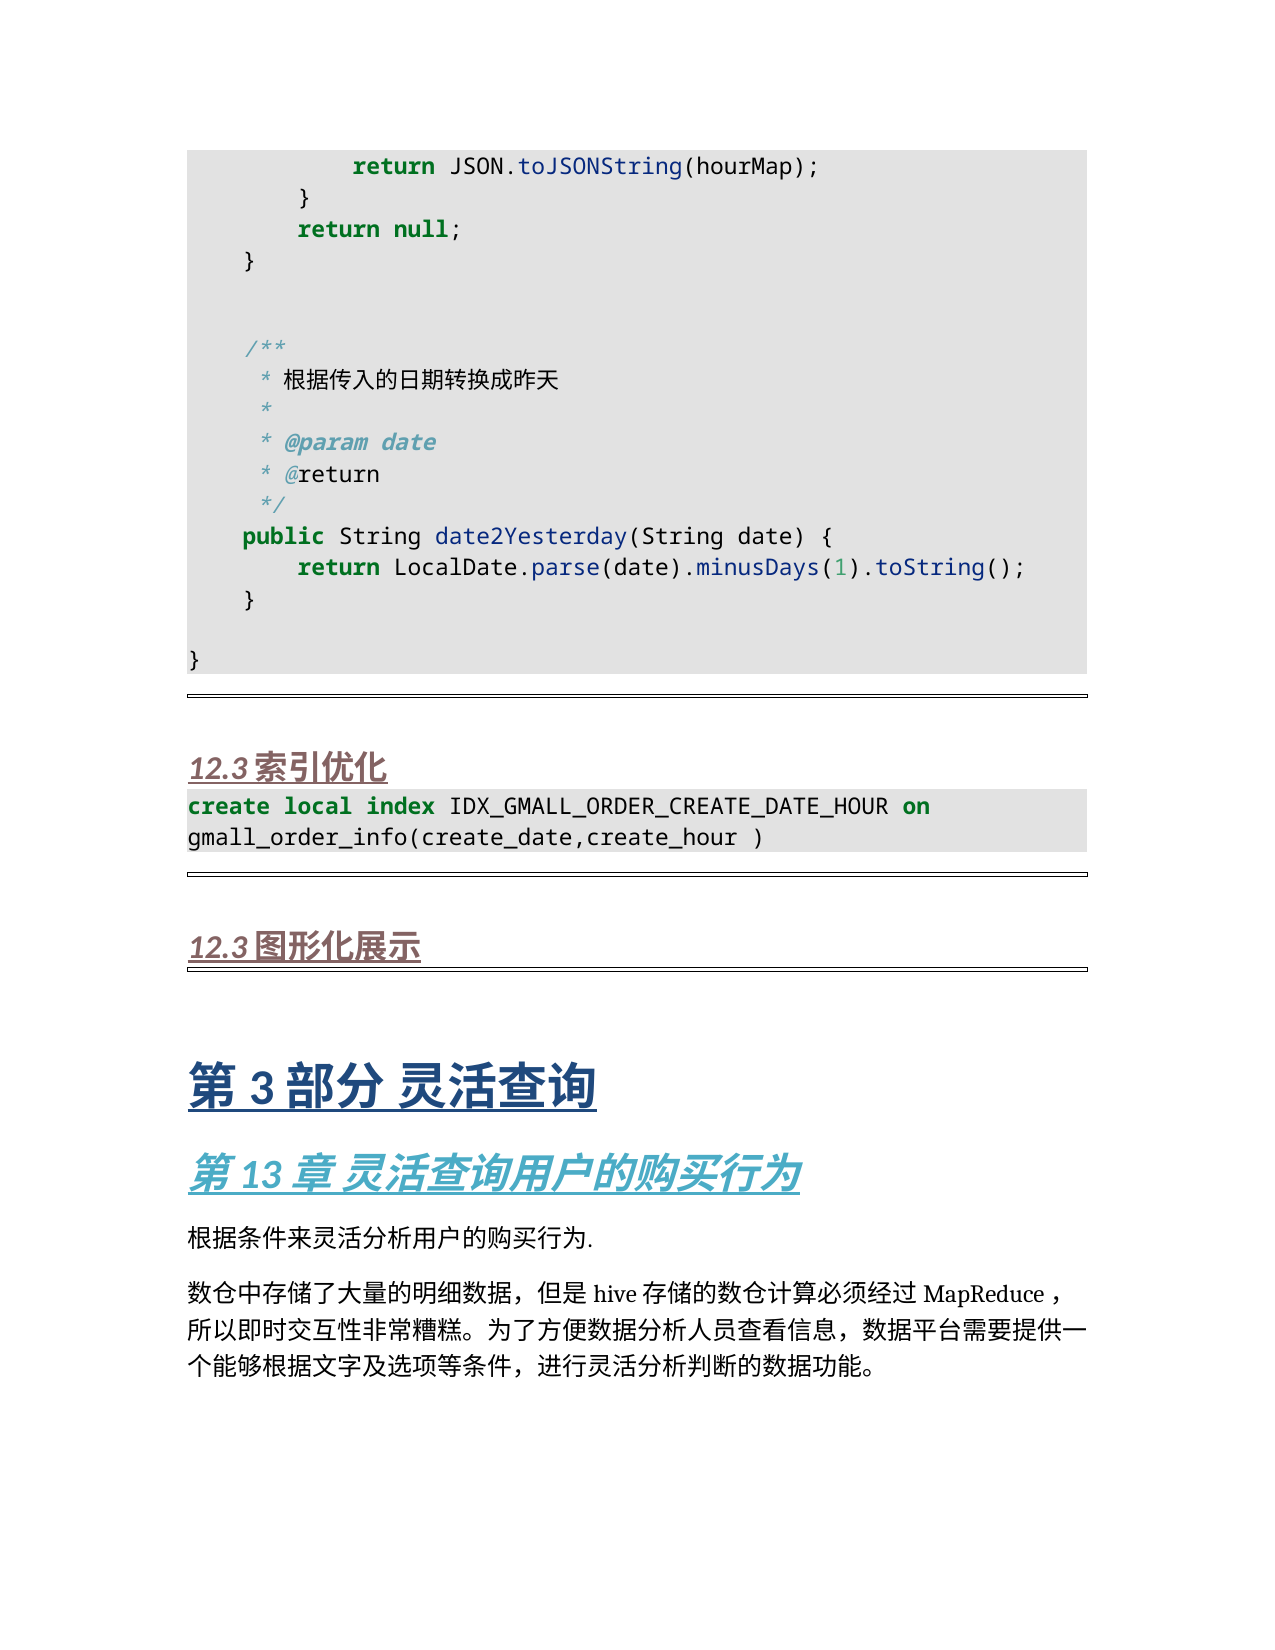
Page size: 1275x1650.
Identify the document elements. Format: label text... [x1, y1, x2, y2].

subtitle 12.3 图形化展示 [187, 922, 1087, 967]
subtitle 12.3 索引优化 [187, 744, 1087, 789]
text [187, 150, 1087, 674]
text 数仓中存储了大量的明细数据，但是 hive 存储的数仓计算必须经过 MapReduce ，所以即时交互性非常糟糕。为了方便数据分析人员查看信息，数据平台需要提供一个能够根据文字及选项等条件，进行灵活分析判断的数据功能。 [187, 1274, 1087, 1383]
subtitle 第 13 章 灵活查询用户的购买行为 [187, 1140, 1087, 1200]
text 根据条件来灵活分析用户的购买行为. [187, 1219, 1087, 1255]
text create local index IDX_GMALL_ORDER_CREATE_DATE_HOUR on gmall_order_info(create_date,create_hour ) [187, 789, 1087, 852]
subtitle 第 3 部分 灵活查询 [187, 1047, 1087, 1119]
